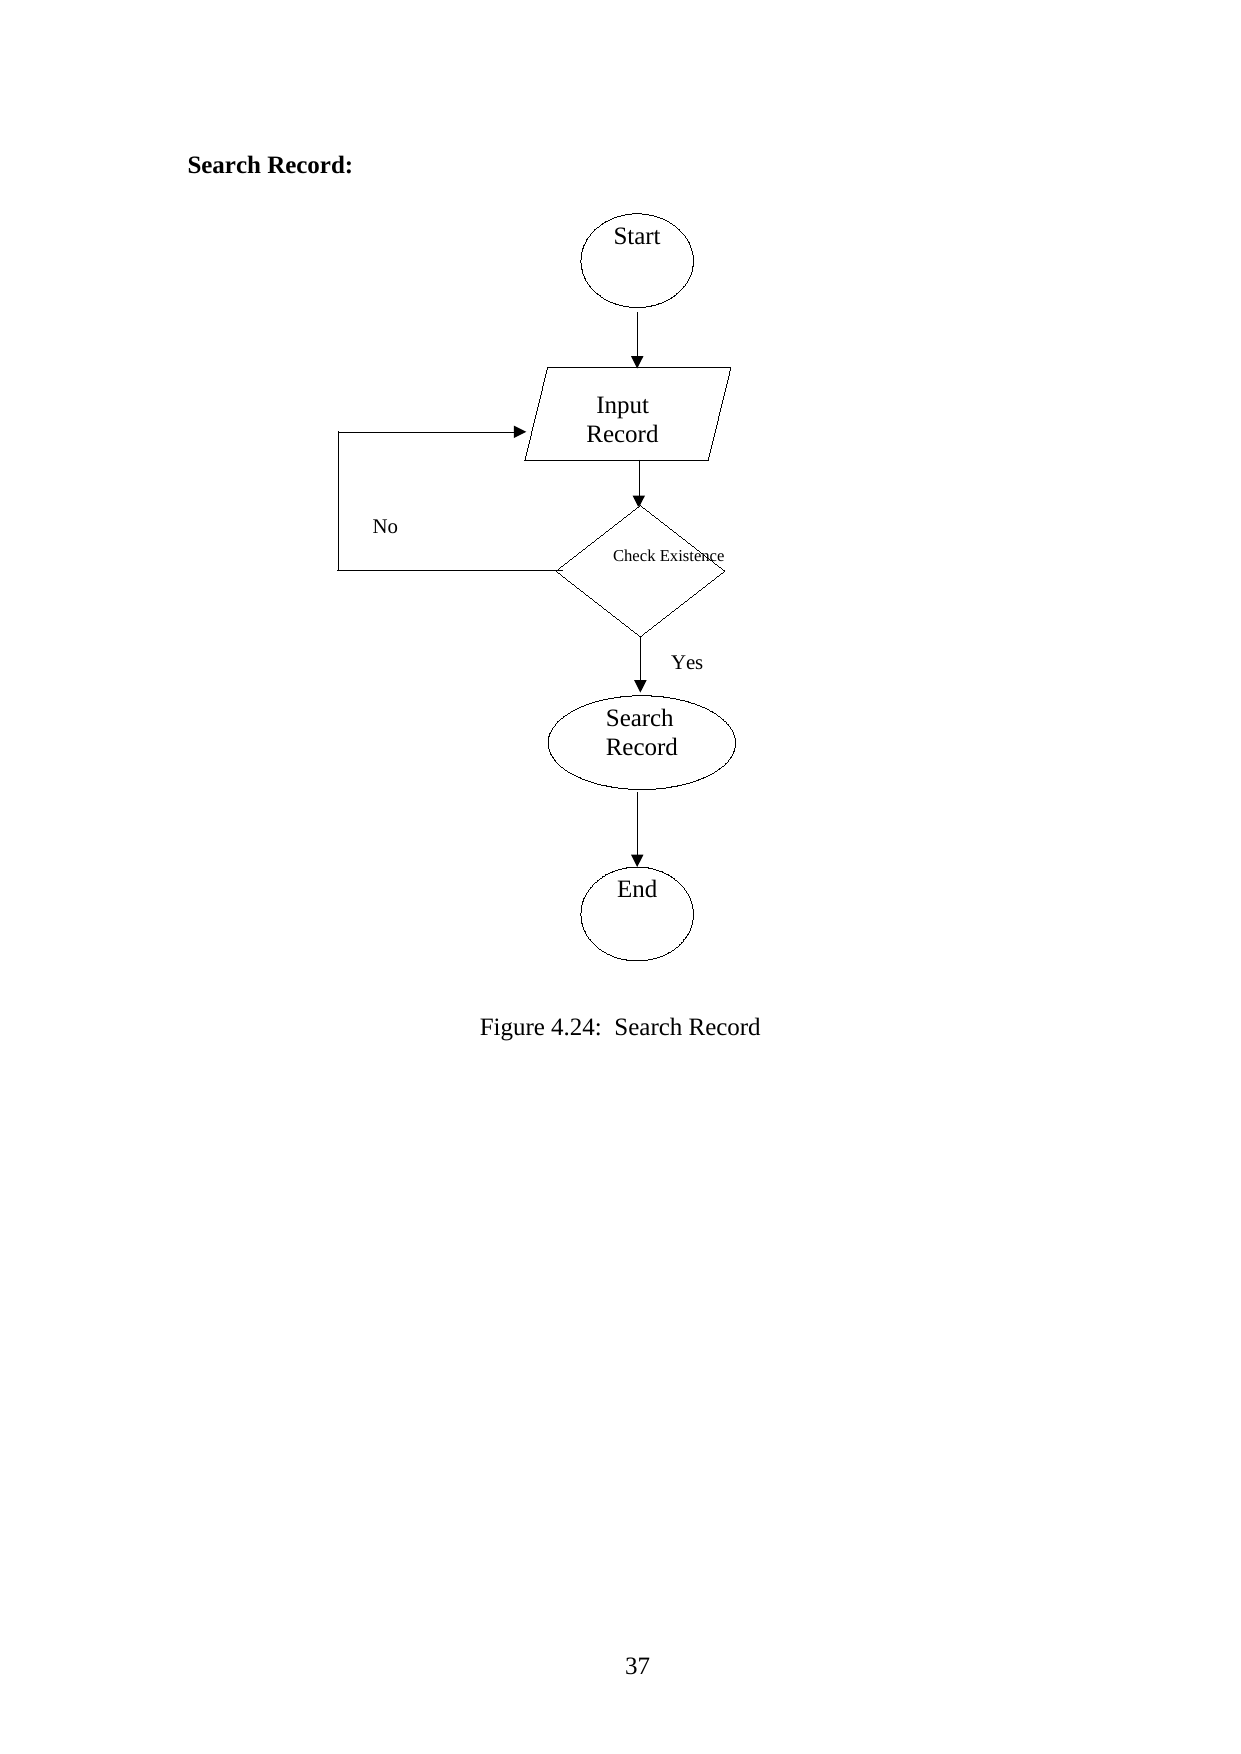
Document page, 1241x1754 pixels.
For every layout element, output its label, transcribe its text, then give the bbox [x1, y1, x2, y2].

text Figure 4.24: Search Record [187, 1012, 1053, 1041]
text Search Record: [187, 150, 1053, 179]
